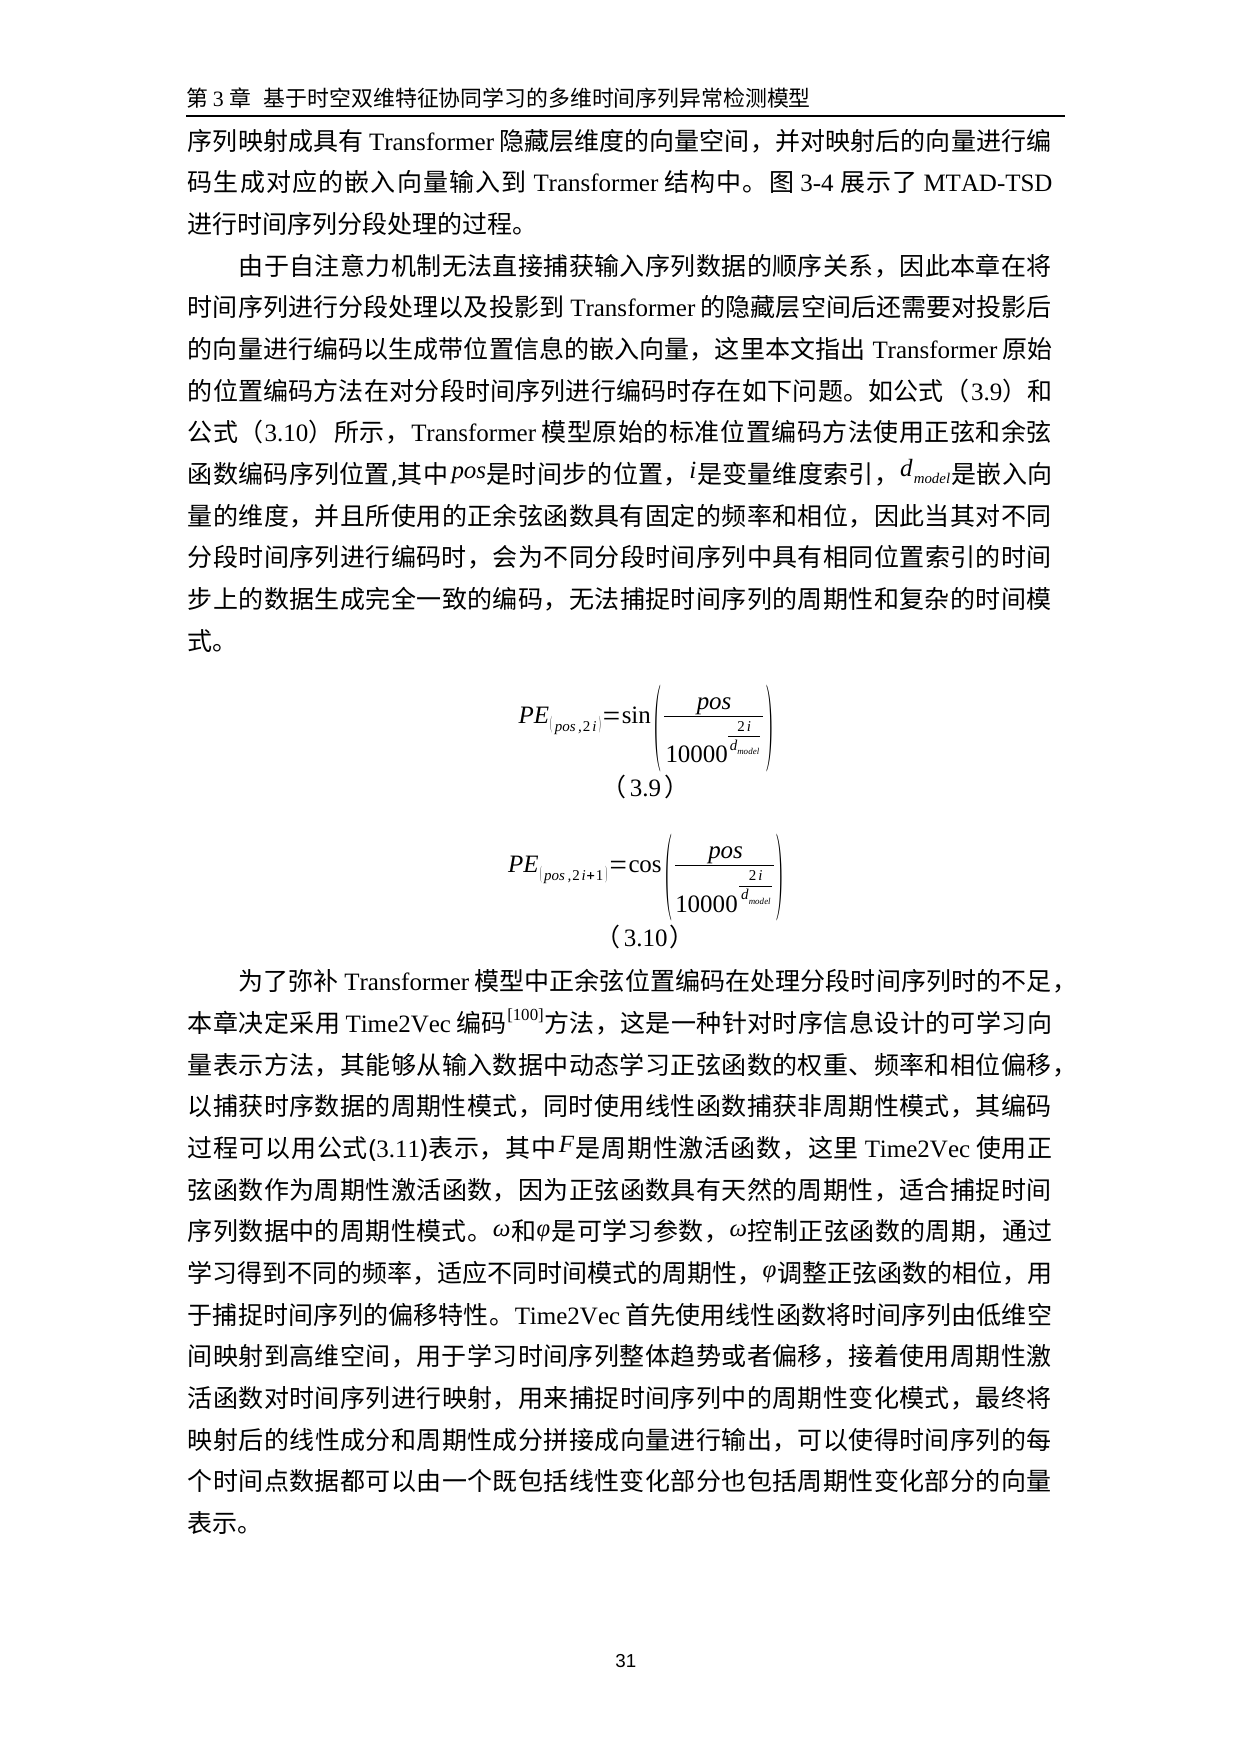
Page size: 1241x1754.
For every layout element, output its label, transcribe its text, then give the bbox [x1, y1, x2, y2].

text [188, 117, 1053, 242]
text 由于自注意力机制无法直接捕获输入序列数据的顺序关系，因此本章在将时间序列进行分段处理以及投影到Transformer的隐藏层空间后还需要对投影后的向量进行编码以生成带位置信息的嵌入向量，这里本文指出Transformer原始的位置编码方法在对分段时间序列进行编码时存在如下问题。如公式（3.9）和公式（3.10）所示，Transformer模型原始的标准位置编码方法使用正弦和余弦函数编码序列位置,其中是时间步的位置，是变量维度索引，是嵌入向量的维度，并且所使用的正余弦函数具有固定的频率和相位，因此当其对不同分段时间序列进行编码时，会为不同分段时间序列中具有相同位置索引的时间步上的数据生成完全一致的编码，无法捕捉时间序列的周期性和复杂的时间模式。 [188, 242, 1053, 658]
text 为了弥补Transformer模型中正余弦位置编码在处理分段时间序列时的不足，本章决定采用Time2Vec编码[100]方法，这是一种针对时序信息设计的可学习向量表示方法，其能够从输入数据中动态学习正弦函数的权重、频率和相位偏移，以捕获时序数据的周期性模式，同时使用线性函数捕获非周期性模式，其编码过程可以用公式(3.11)表示，其中是周期性激活函数，这里Time2Vec使用正弦函数作为周期性激活函数，因为正弦函数具有天然的周期性，适合捕捉时间序列数据中的周期性模式。和是可学习参数，控制正弦函数的周期，通过学习得到不同的频率，适应不同时间模式的周期性，调整正弦函数的相位，用于捕捉时间序列的偏移特性。Time2Vec首先使用线性函数将时间序列由低维空间映射到高维空间，用于学习时间序列整体趋势或者偏移，接着使用周期性激活函数对时间序列进行映射，用来捕捉时间序列中的周期性变化模式，最终将映射后的线性成分和周期性成分拼接成向量进行输出，可以使得时间序列的每个时间点数据都可以由一个既包括线性变化部分也包括周期性变化部分的向量表示。 [188, 957, 1053, 1541]
